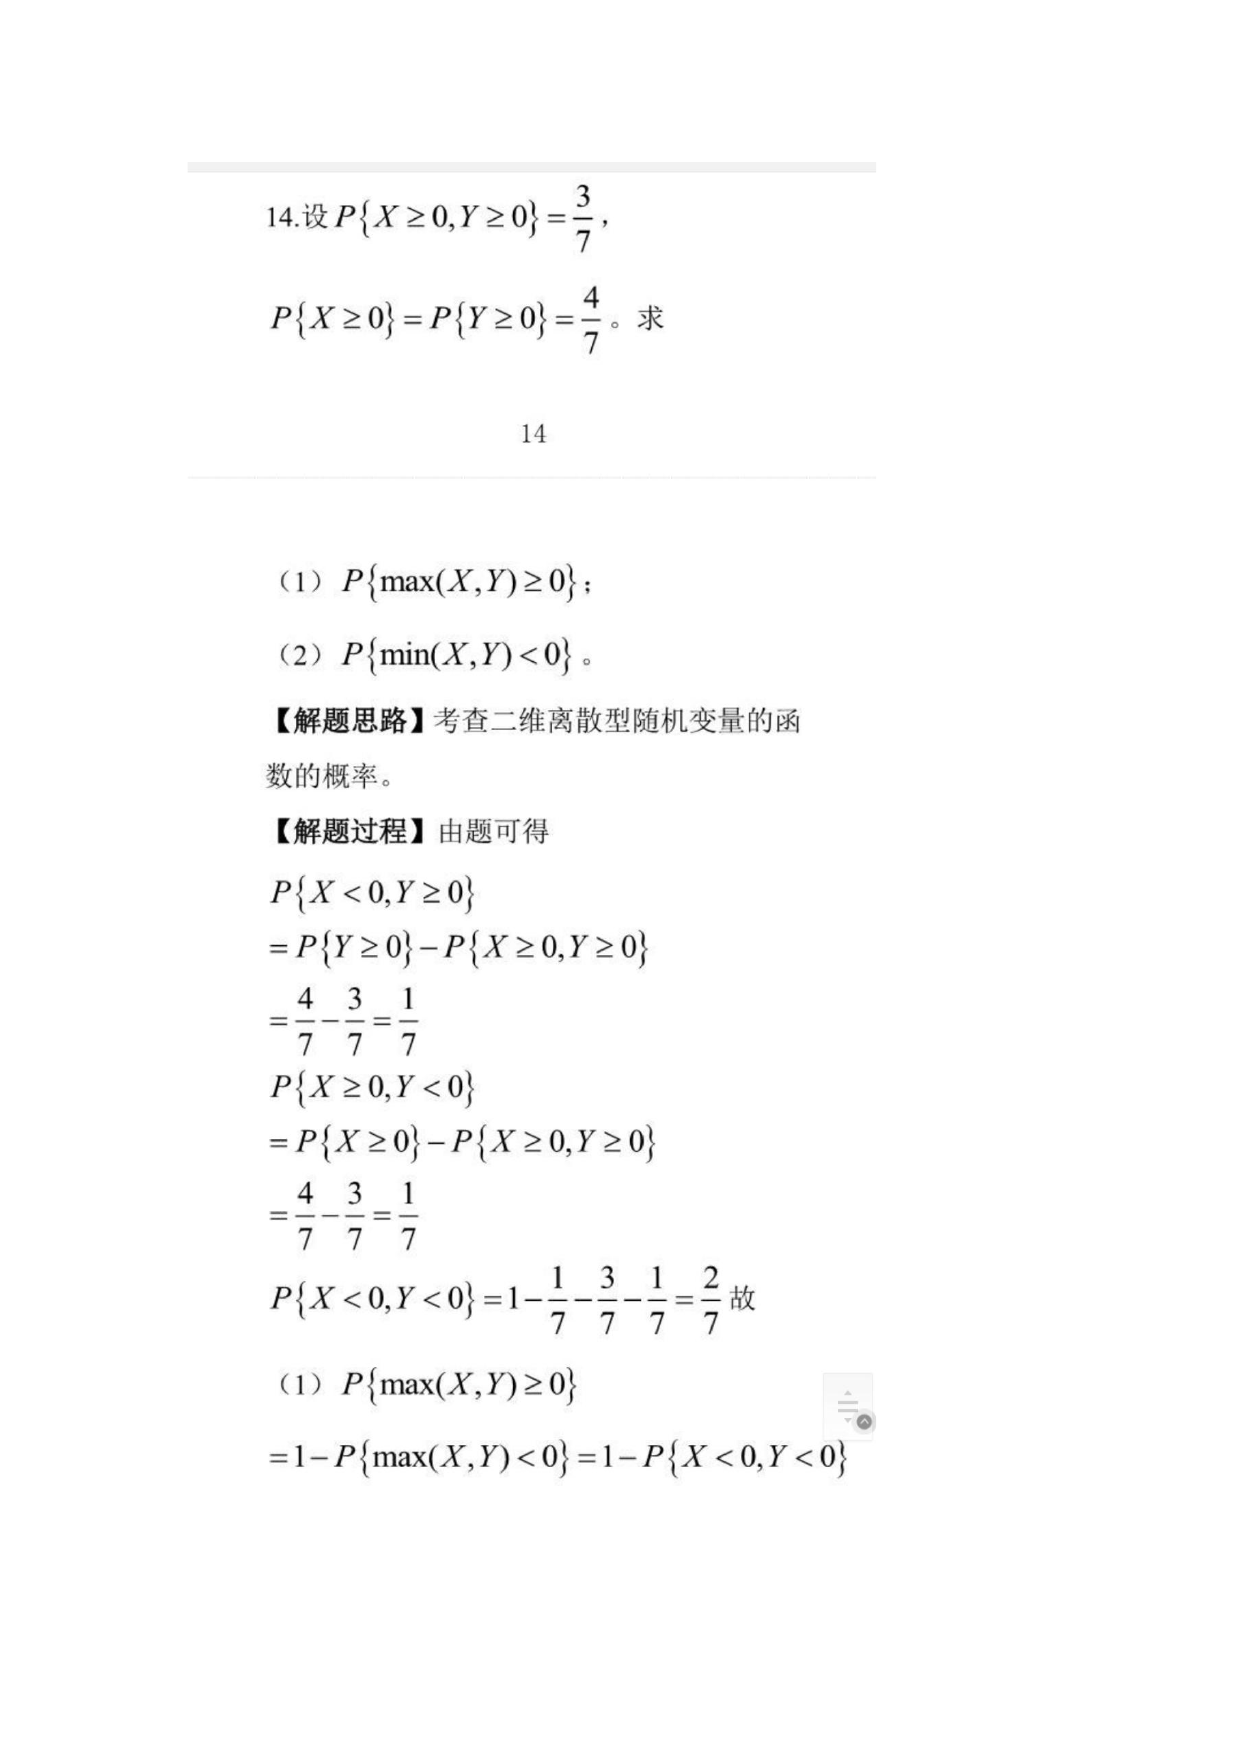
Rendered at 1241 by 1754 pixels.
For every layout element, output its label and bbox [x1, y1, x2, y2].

picture [187, 162, 877, 1486]
